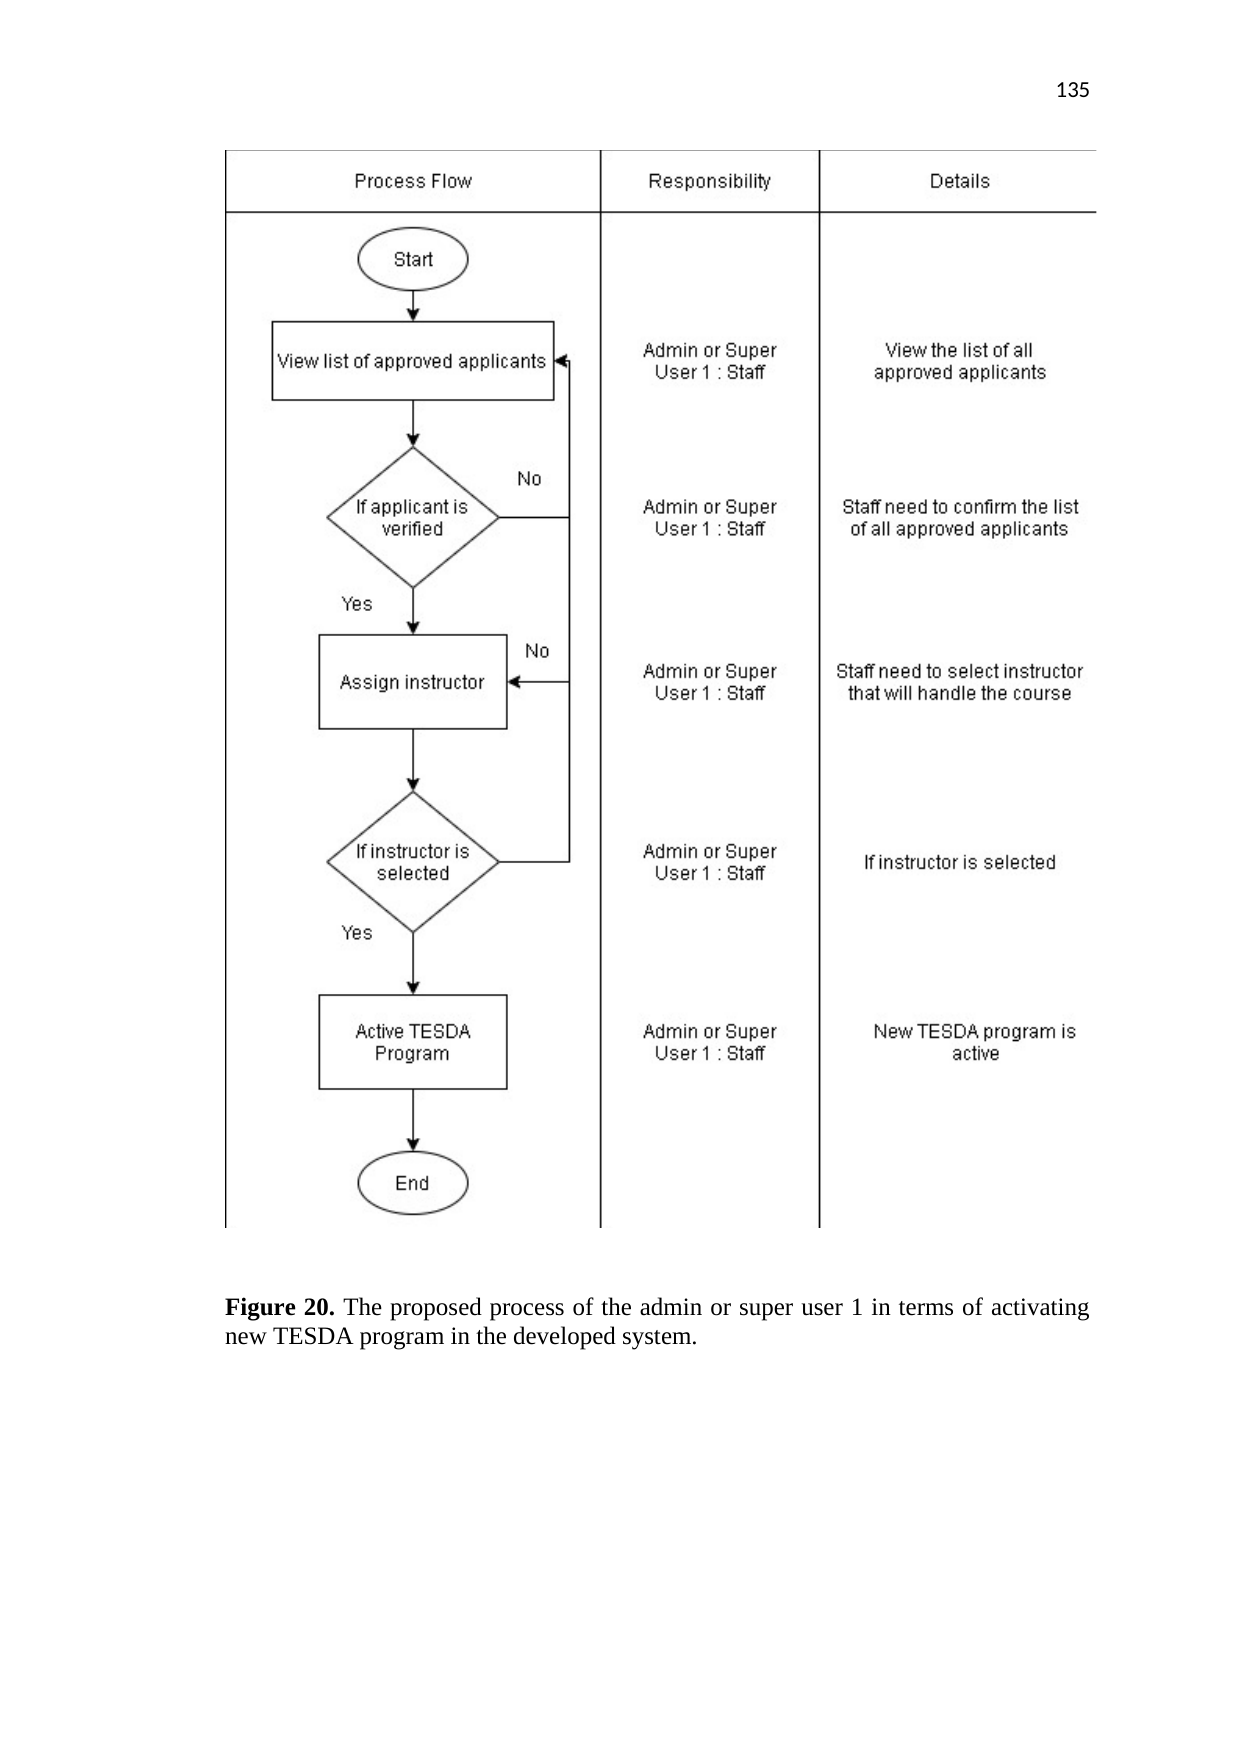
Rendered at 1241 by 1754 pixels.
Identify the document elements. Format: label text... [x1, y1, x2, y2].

text Figure 20. The proposed process of the admin or super user 1 in terms of activating new TESDA program in the developed system. [225, 1292, 1090, 1350]
picture [225, 150, 1097, 1227]
